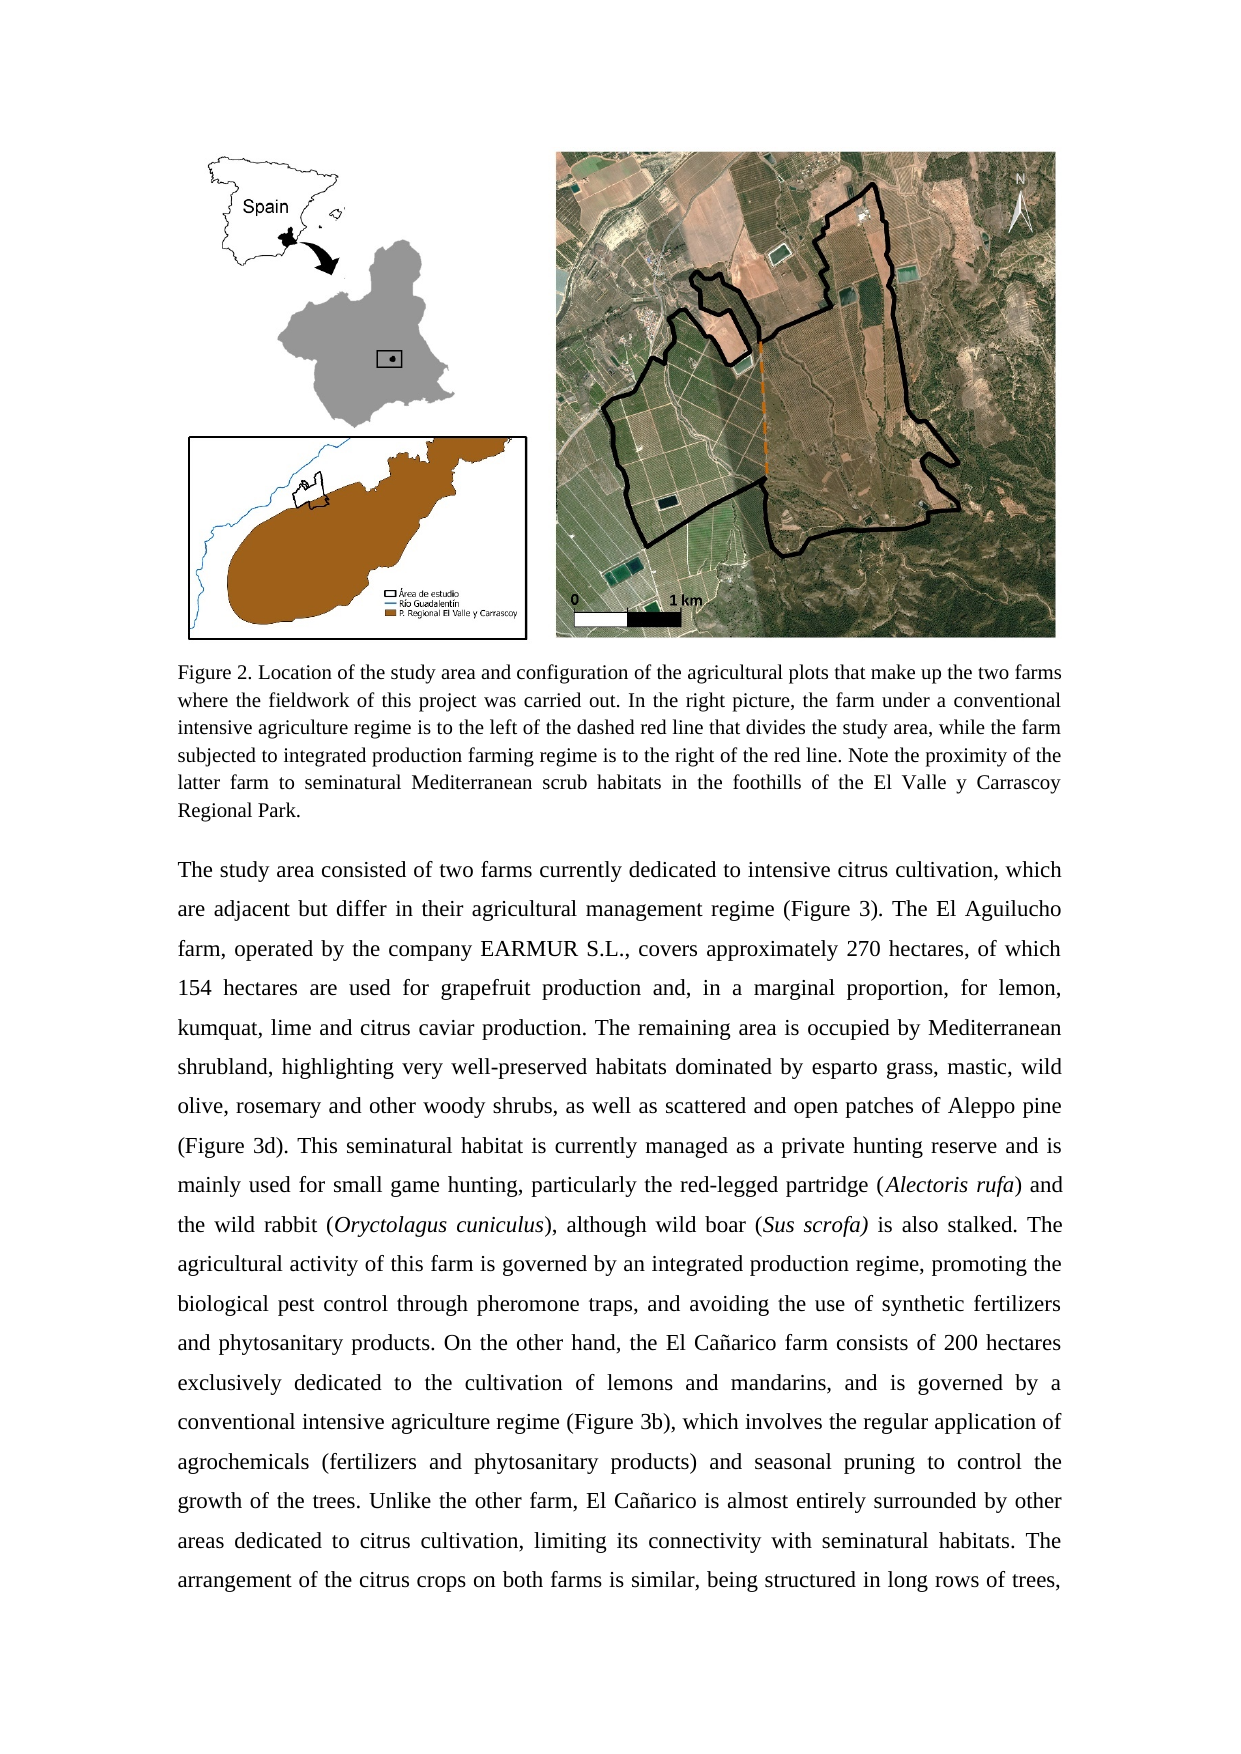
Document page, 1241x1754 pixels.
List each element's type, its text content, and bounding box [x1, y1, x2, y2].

picture [177, 147, 1063, 646]
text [177, 856, 1063, 1593]
text Figure 2. Location of the study area and configuration of the agricultural plots that make up the two farms where the fieldwork of this project was carried out. In the right picture, the farm under a conventional intensive agriculture regime is to the left of the dashed red line that divides the study area, while the farm subjected to integrated production farming regime is to the right of the red line. Note the proximity of the latter farm to seminatural Mediterranean scrub habitats in the foothills of the El Valle y Carrascoy Regional Park. [177, 660, 1063, 822]
